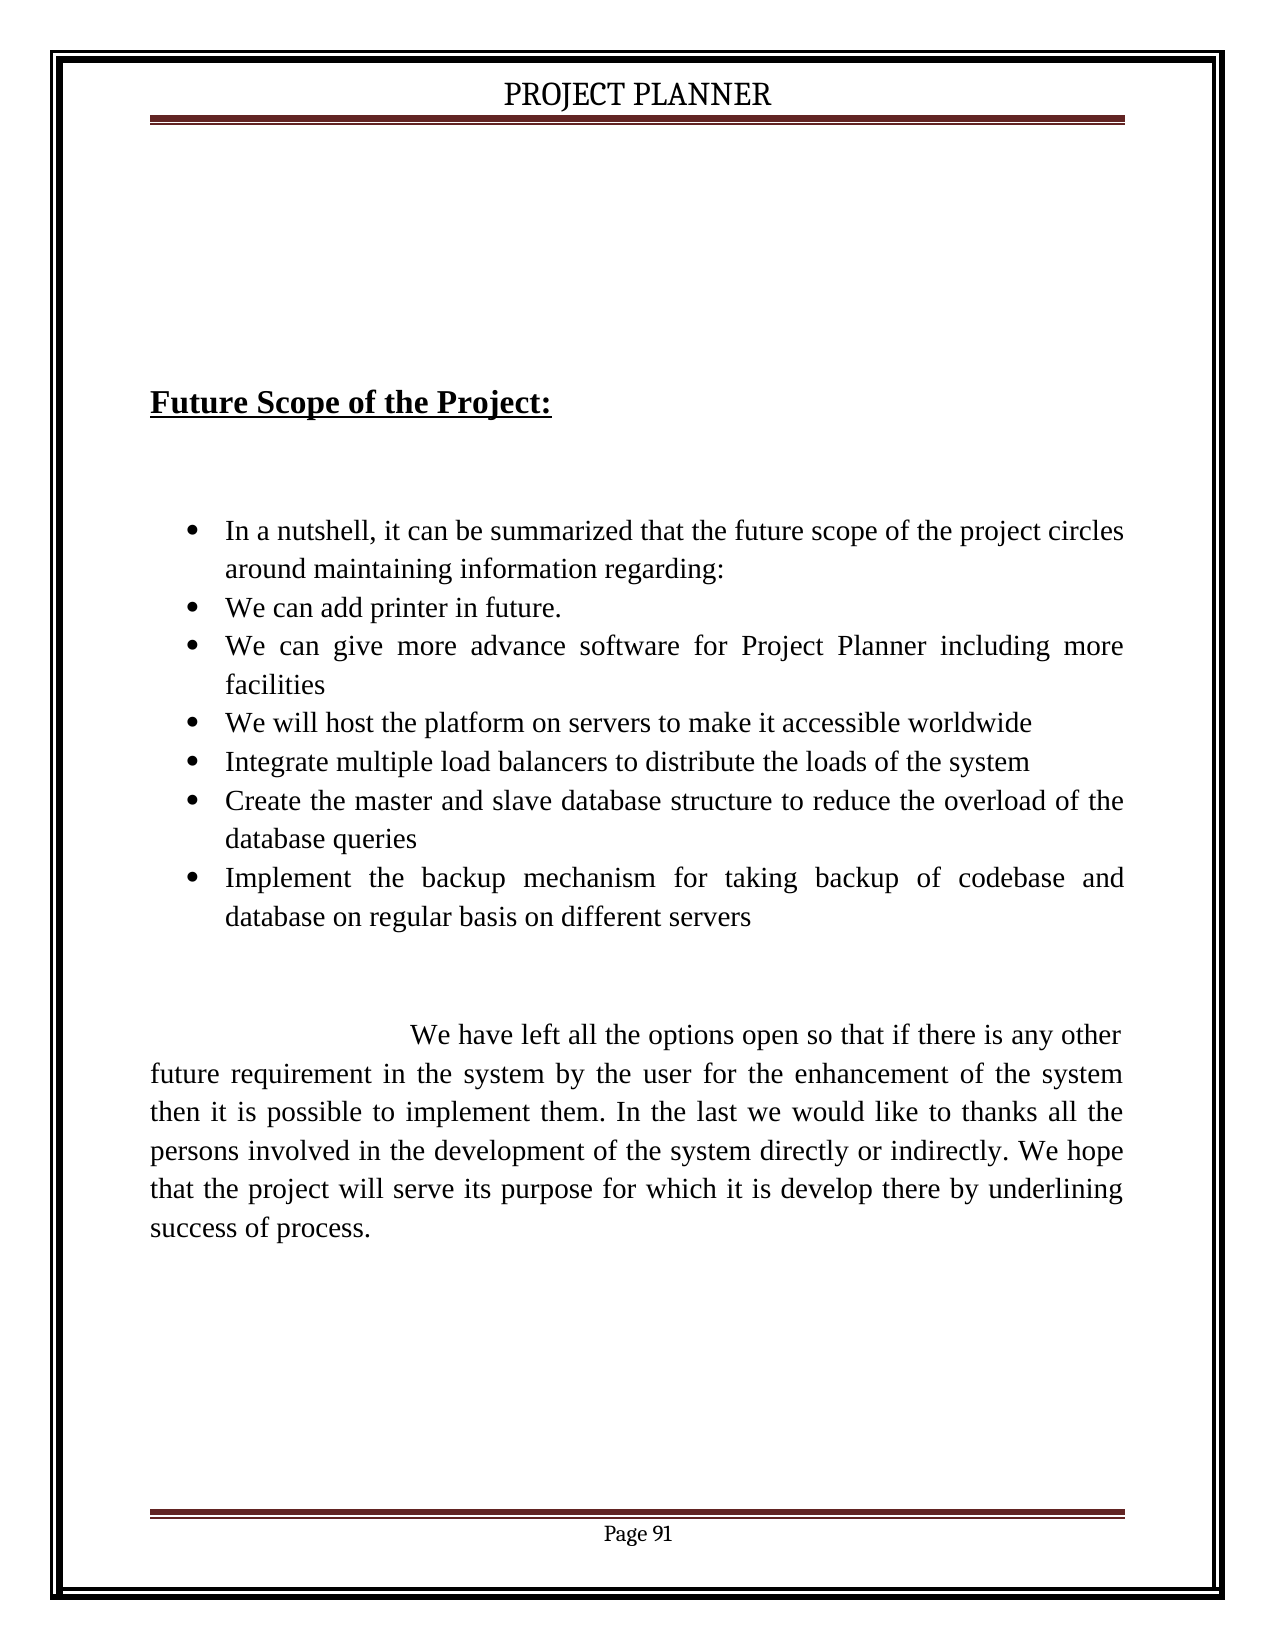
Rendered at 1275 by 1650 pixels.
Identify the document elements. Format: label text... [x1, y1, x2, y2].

list Create the master and slave database structure to reduce the overload of the database queries [187, 783, 1125, 855]
list We will host the platform on servers to make it accessible worldwide [187, 706, 1125, 739]
text Future Scope of the Project: [150, 383, 1125, 421]
text We have left all the options open so that if there is any other future requirement in the system by the user for the enhancement of the system then it is possible to implement them. In the last we would like to thanks all the persons involved in the development of the system directly or indirectly. We hope that the project will serve its purpose for which it is develop there by underlining success of process. [150, 1017, 1125, 1244]
list We can add printer in future. [187, 590, 1125, 623]
list Implement the backup mechanism for taking backup of codebase and database on regular basis on different servers [187, 860, 1125, 932]
list We can give more advance software for Project Planner including more facilities [187, 628, 1125, 701]
list Integrate multiple load balancers to distribute the loads of the system [187, 744, 1125, 778]
list In a nutshell, it can be summarized that the future scope of the project circles around maintaining information regarding: [187, 513, 1125, 585]
